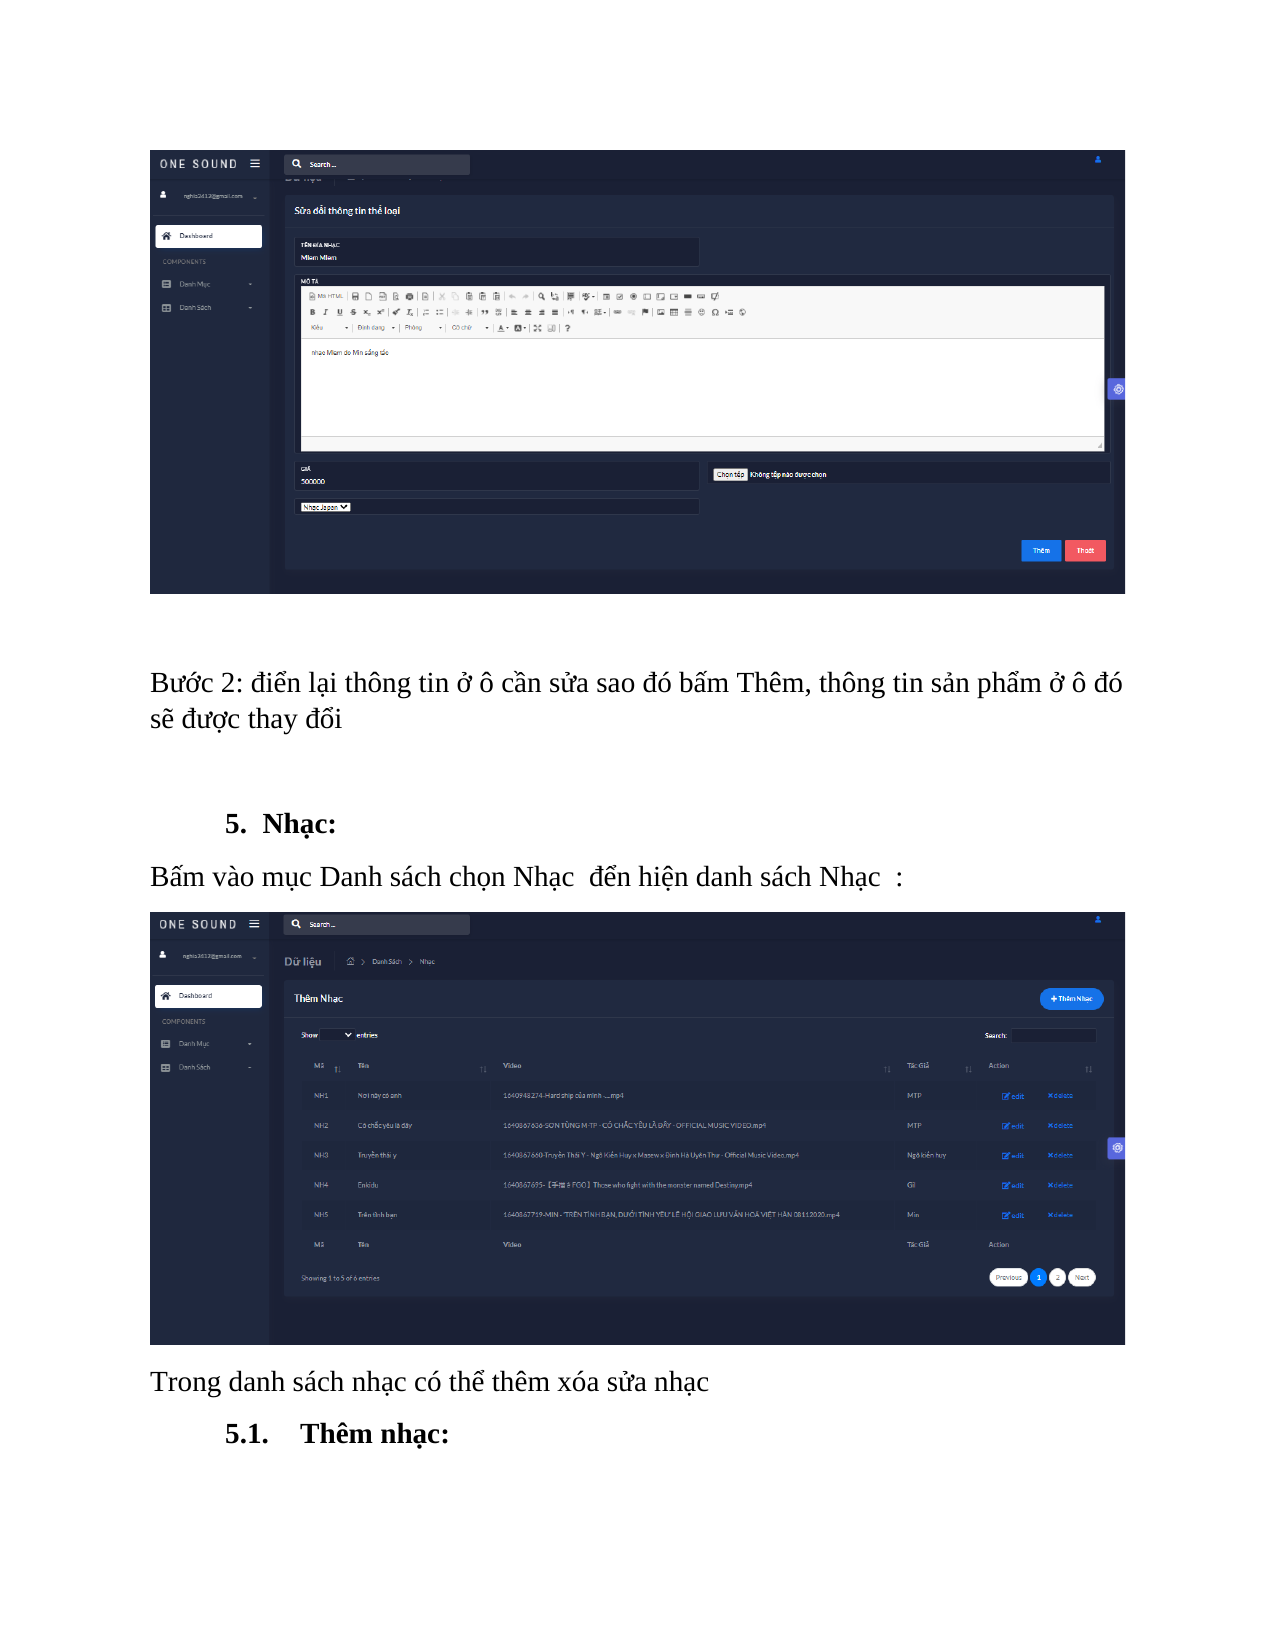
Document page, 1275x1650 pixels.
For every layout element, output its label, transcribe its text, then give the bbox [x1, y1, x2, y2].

text Bước 2: điển lại thông tin ở ô cần sửa sao đó bấm Thêm, thông tin sản phẩm ở ô đó sẽ được thay đổi [150, 665, 1125, 734]
picture [150, 150, 1125, 594]
text Bấm vào mục Danh sách chọn Nhạc đển hiện danh sách Nhạc : [150, 859, 1125, 893]
list Thêm nhạc: [225, 1417, 1125, 1450]
text Trong danh sách nhạc có thể thêm xóa sửa nhạc [150, 1364, 1125, 1397]
picture [150, 912, 1125, 1345]
list Nhạc: [225, 807, 1125, 840]
